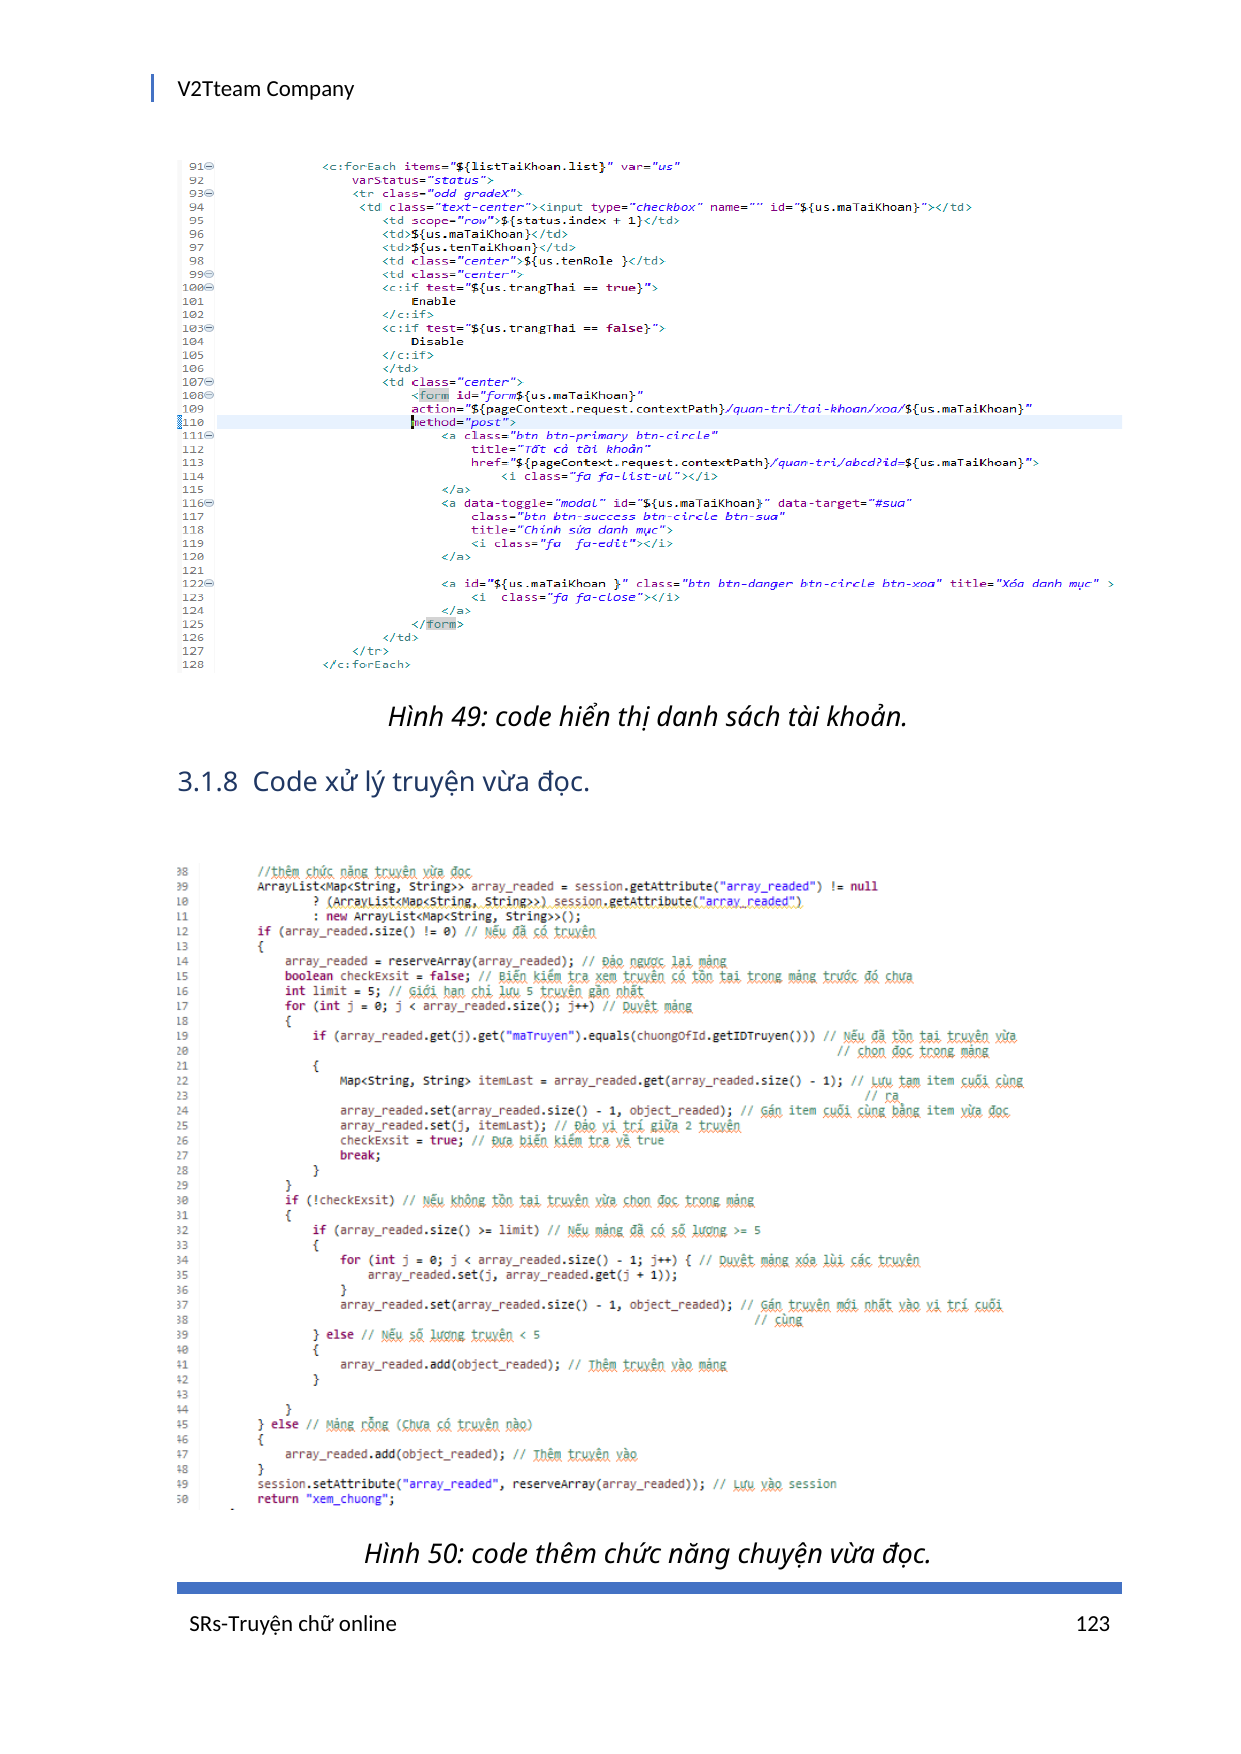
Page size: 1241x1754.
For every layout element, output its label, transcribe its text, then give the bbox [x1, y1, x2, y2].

text Hình 50: code thêm chức năng chuyện vừa đọc. [177, 1535, 1122, 1572]
subtitle Code xử lý truyện vừa đọc. [177, 762, 1122, 799]
picture [177, 160, 1123, 673]
text Hình 49: code hiển thị danh sách tài khoản. [177, 698, 1122, 735]
picture [177, 863, 1123, 1510]
